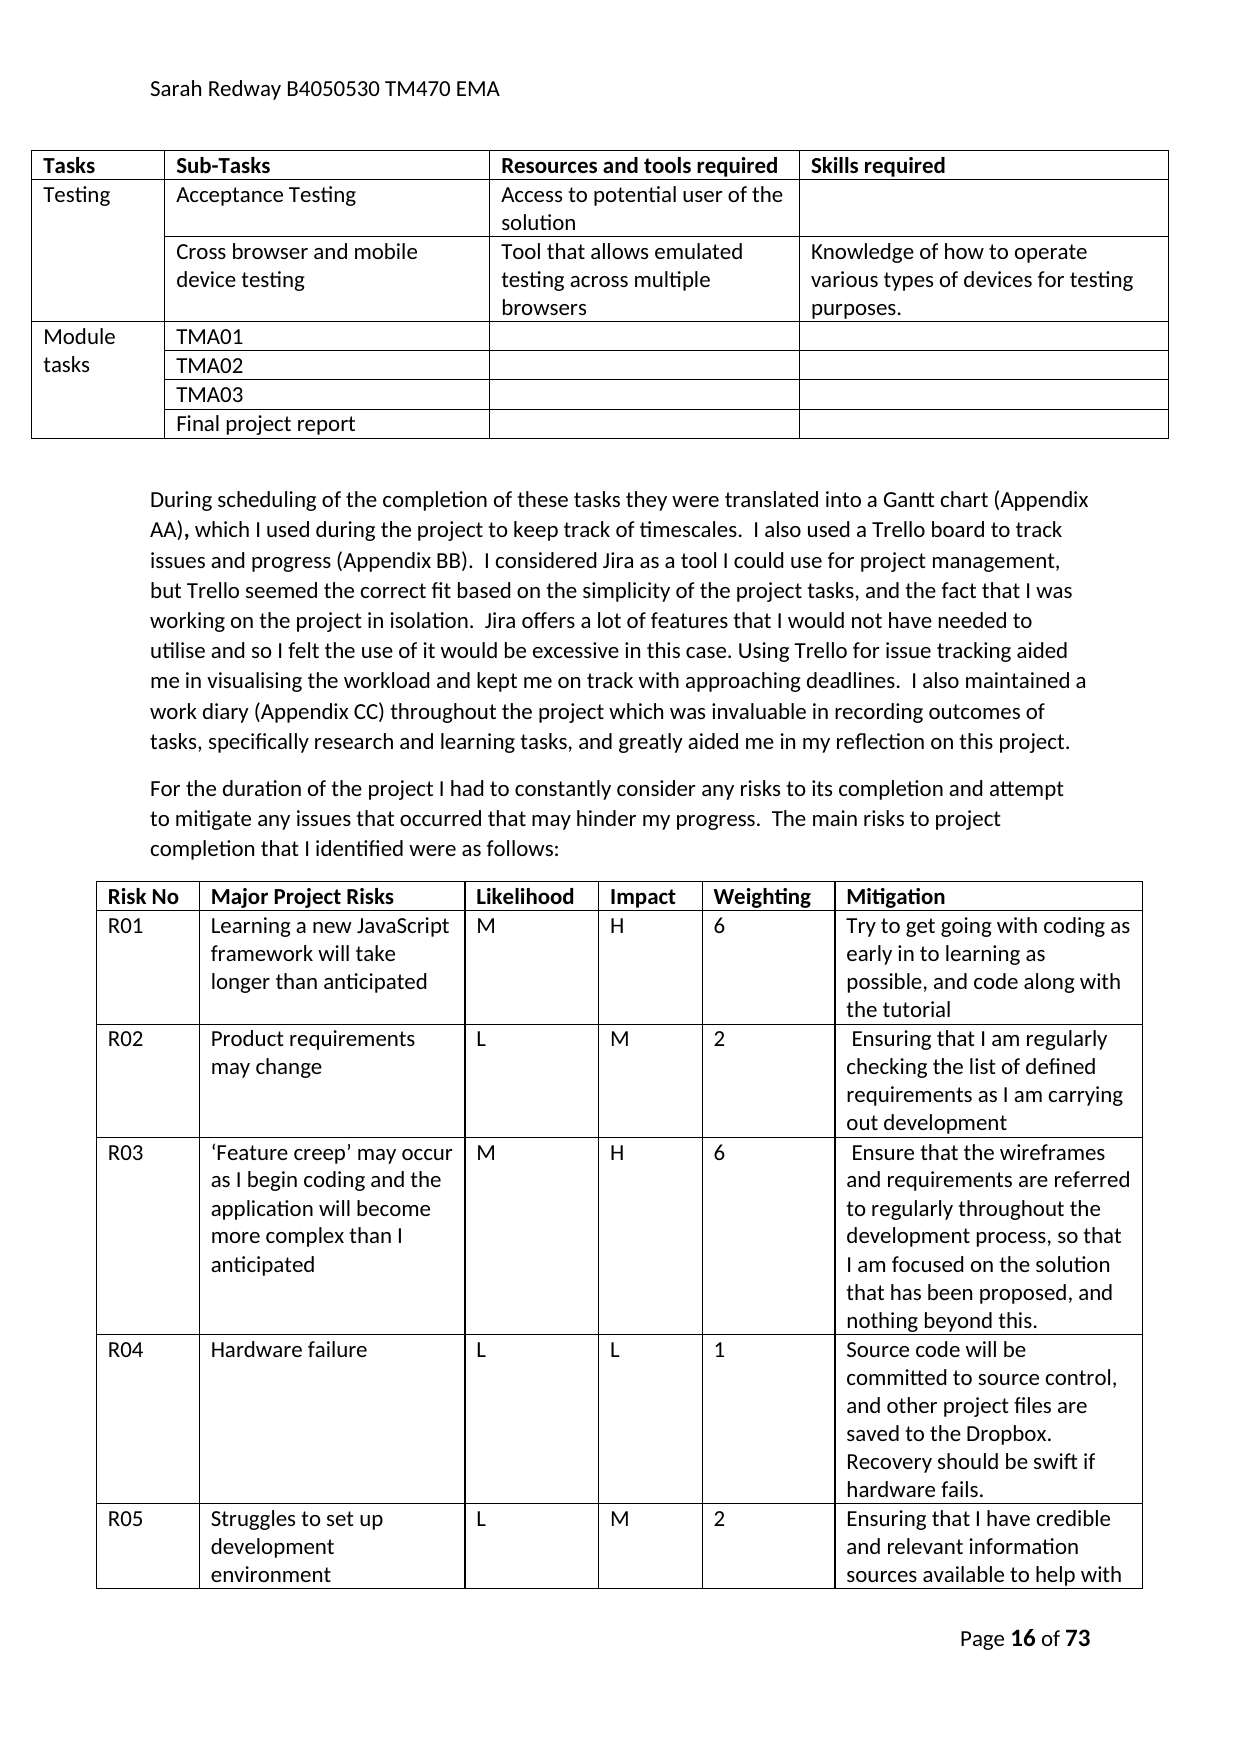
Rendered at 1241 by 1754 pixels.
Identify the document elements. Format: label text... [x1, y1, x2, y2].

table_cell L [599, 1335, 702, 1503]
table_cell Cross browser and mobile device testing [165, 237, 489, 321]
table_cell Product requirements may change [200, 1025, 464, 1137]
table_cell Try to get going with coding as early in to learning as possible, and code along with the tutorial [836, 911, 1142, 1023]
table_header Impact [599, 882, 702, 910]
table_cell 6 [703, 1138, 834, 1334]
table_cell Knowledge of how to operate various types of devices for testing purposes. [800, 237, 1168, 321]
table_cell 2 [703, 1025, 834, 1137]
table_cell R03 [97, 1138, 199, 1334]
text For the duration of the project I had to constantly consider any risks to its completion and attempt to mitigate any issues that occurred that may hinder my progress. The main risks to project completion that I identified were as follows: [150, 774, 1090, 862]
table_cell 2 [703, 1504, 834, 1588]
table_cell Acceptance Testing [165, 180, 489, 236]
table_cell M [599, 1504, 702, 1588]
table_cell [836, 1504, 1142, 1588]
table_cell Hardware failure [200, 1335, 464, 1503]
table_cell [200, 1504, 464, 1588]
table_cell L [466, 1504, 598, 1588]
table_cell [800, 410, 1168, 437]
table_header Skills required [800, 151, 1168, 179]
table_cell Ensuring that I am regularly checking the list of defined requirements as I am carrying out development [836, 1025, 1142, 1137]
table_header Mitigation [836, 882, 1142, 910]
table_cell [800, 322, 1168, 350]
table_header Tasks [32, 151, 164, 179]
table_cell Tool that allows emulated testing across multiple browsers [490, 237, 799, 321]
table_cell R04 [97, 1335, 199, 1503]
table_cell Ensure that the wireframes and requirements are referred to regularly throughout the development process, so that I am focused on the solution that has been proposed, and nothing beyond this. [836, 1138, 1142, 1334]
table_cell [490, 380, 799, 408]
table_header Weighting [703, 882, 834, 910]
table_cell H [599, 911, 702, 1023]
table_cell L [466, 1025, 598, 1137]
table_cell M [599, 1025, 702, 1137]
table_cell [800, 351, 1168, 379]
table_cell Access to potential user of the solution [490, 180, 799, 236]
table_cell TMA03 [165, 380, 489, 408]
table_cell M [466, 1138, 598, 1334]
table_cell L [466, 1335, 598, 1503]
table_cell M [466, 911, 598, 1023]
table_cell [490, 351, 799, 379]
table_cell [490, 322, 799, 350]
table_header Sub-Tasks [165, 151, 489, 179]
table_cell R05 [97, 1504, 199, 1588]
text During scheduling of the completion of these tasks they were translated into a Gantt chart (Appendix AA), which I used during the project to keep track of timescales. I also used a Trello board to track issues and progress (Appendix BB). I considered Jira as a tool I could use for project management, but Trello seemed the correct fit based on the simplicity of the project tasks, and the fact that I was working on the project in isolation. Jira offers a lot of features that I would not have needed to utilise and so I felt the use of it would be excessive in this case. Using Trello for issue tracking aided me in visualising the workload and kept me on track with approaching deadlines. I also maintained a work diary (Appendix CC) throughout the project which was invaluable in recording outcomes of tasks, specifically research and learning tasks, and greatly aided me in my reflection on this project. [150, 485, 1090, 755]
table_header Major Project Risks [200, 882, 464, 910]
table_header Resources and tools required [490, 151, 799, 179]
table_cell [490, 410, 799, 437]
table_cell R02 [97, 1025, 199, 1137]
table_cell [800, 380, 1168, 408]
table_cell H [599, 1138, 702, 1334]
table_header Risk No [97, 882, 199, 910]
table_cell 6 [703, 911, 834, 1023]
table_cell Source code will be committed to source control, and other project files are saved to the Dropbox. Recovery should be swift if hardware fails. [836, 1335, 1142, 1503]
table_cell 1 [703, 1335, 834, 1503]
table_cell ‘Feature creep’ may occur as I begin coding and the application will become more complex than I anticipated [200, 1138, 464, 1334]
table_header Likelihood [466, 882, 598, 910]
table_cell TMA02 [165, 351, 489, 379]
table_cell Module tasks [32, 322, 164, 437]
table_cell Testing [32, 180, 164, 321]
table_cell Final project report [165, 410, 489, 437]
table_cell R01 [97, 911, 199, 1023]
table_cell TMA01 [165, 322, 489, 350]
table_cell [800, 180, 1168, 236]
table_cell Learning a new JavaScript framework will take longer than anticipated [200, 911, 464, 1023]
